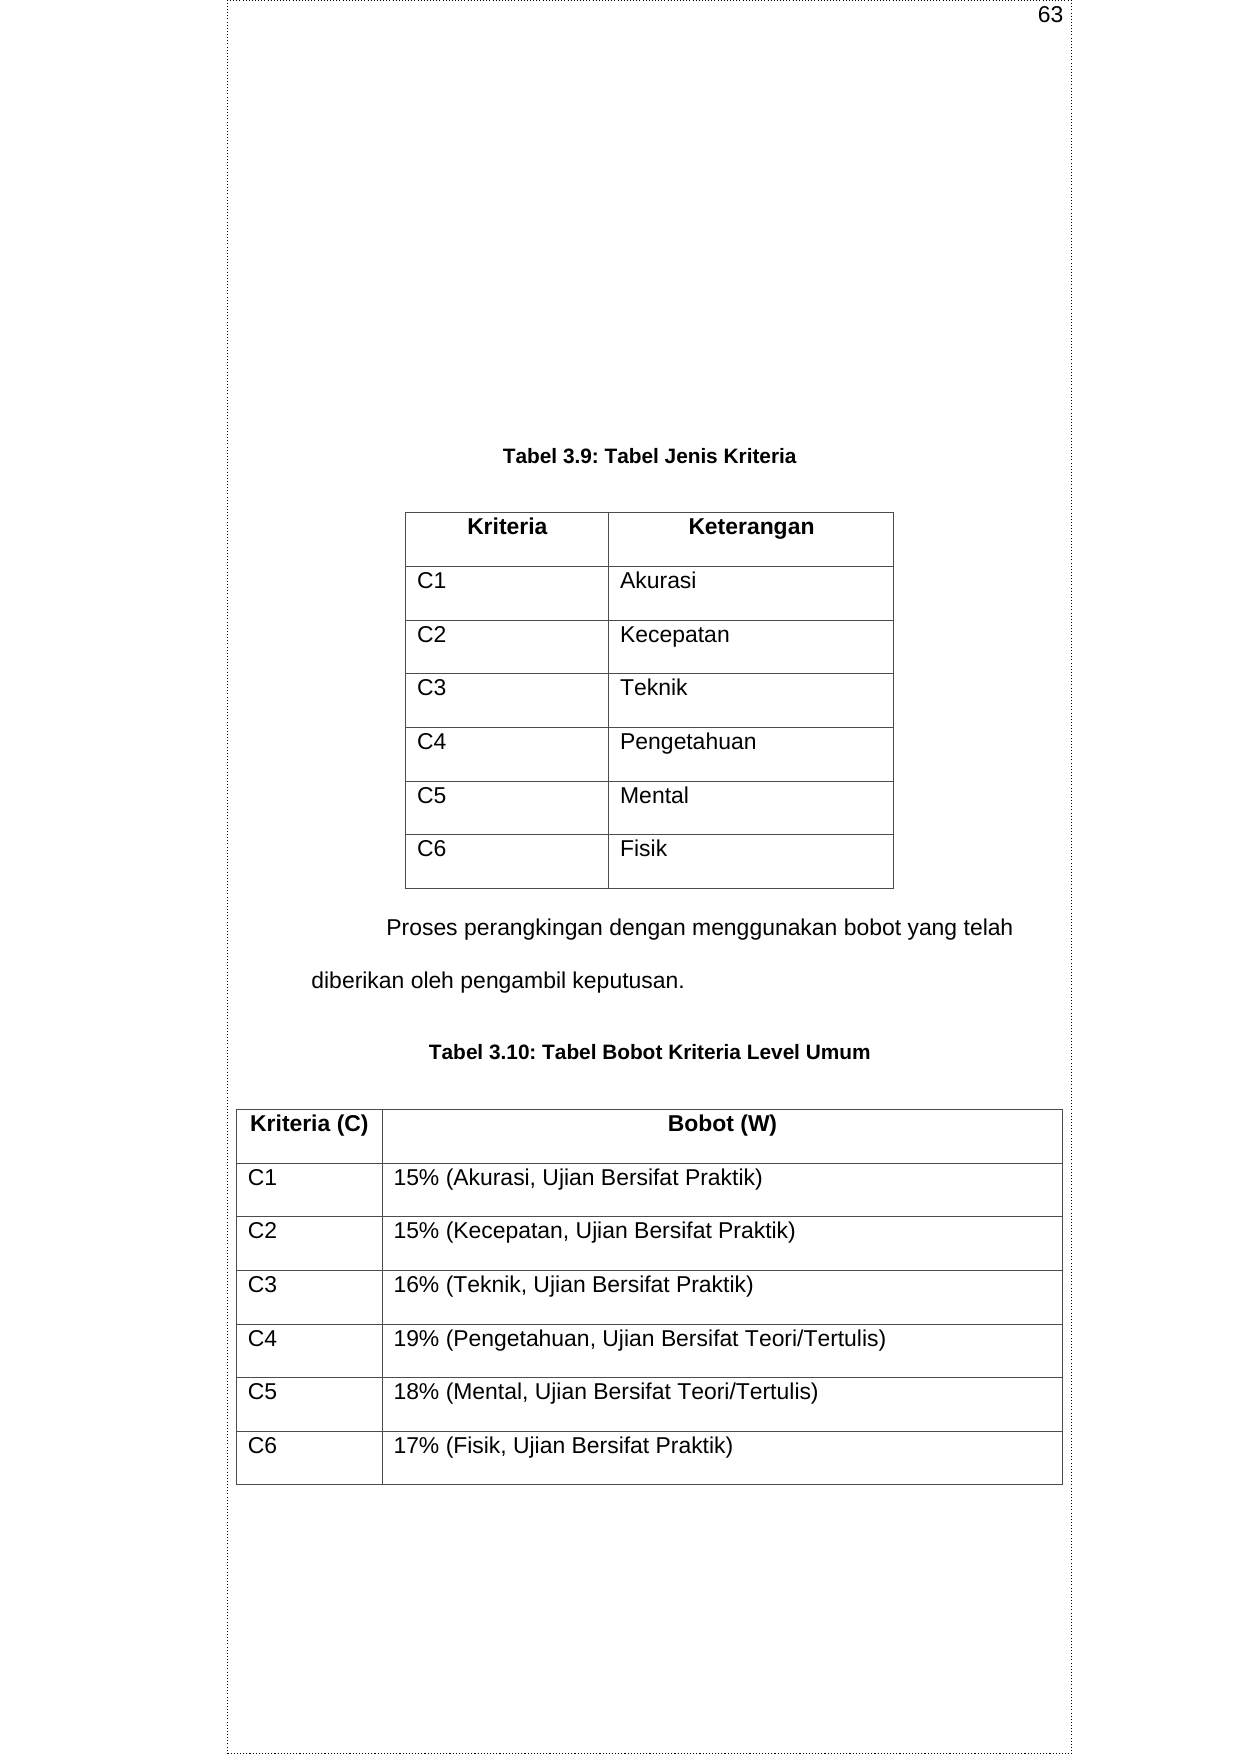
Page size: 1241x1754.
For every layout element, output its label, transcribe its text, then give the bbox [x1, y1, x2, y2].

table_cell 15% (Akurasi, Ujian Bersifat Praktik) [383, 1164, 1062, 1216]
table_cell C2 [237, 1217, 382, 1270]
table_cell C6 [237, 1432, 382, 1484]
text Tabel 3.9: Tabel Jenis Kriteria [236, 443, 1063, 467]
table_cell C3 [237, 1271, 382, 1323]
table_cell Akurasi [609, 567, 893, 619]
table_cell 16% (Teknik, Ujian Bersifat Praktik) [383, 1271, 1062, 1323]
table_cell C4 [237, 1325, 382, 1377]
table_cell 18% (Mental, Ujian Bersifat Teori/Tertulis) [383, 1378, 1062, 1431]
table_cell C6 [406, 835, 608, 888]
text Proses perangkingan dengan menggunakan bobot yang telah diberikan oleh pengambil keputusan. [311, 914, 1063, 993]
table_cell Fisik [609, 835, 893, 888]
table_cell 19% (Pengetahuan, Ujian Bersifat Teori/Tertulis) [383, 1325, 1062, 1377]
table_cell 15% (Kecepatan, Ujian Bersifat Praktik) [383, 1217, 1062, 1270]
table_cell Pengetahuan [609, 728, 893, 781]
table_cell C3 [406, 674, 608, 727]
table_cell C5 [406, 782, 608, 834]
table_cell Mental [609, 782, 893, 834]
table_cell Kecepatan [609, 621, 893, 673]
table_header Keterangan [609, 513, 893, 566]
table_cell C1 [237, 1164, 382, 1216]
table_header Kriteria [406, 513, 608, 566]
table_cell Teknik [609, 674, 893, 727]
table_header Kriteria (C) [237, 1110, 382, 1162]
table_cell C4 [406, 728, 608, 781]
table_cell C2 [406, 621, 608, 673]
table_cell 17% (Fisik, Ujian Bersifat Praktik) [383, 1432, 1062, 1484]
text Tabel 3.10: Tabel Bobot Kriteria Level Umum [236, 1040, 1063, 1064]
table_cell C1 [406, 567, 608, 619]
table_header Bobot (W) [383, 1110, 1062, 1162]
table_cell C5 [237, 1378, 382, 1431]
